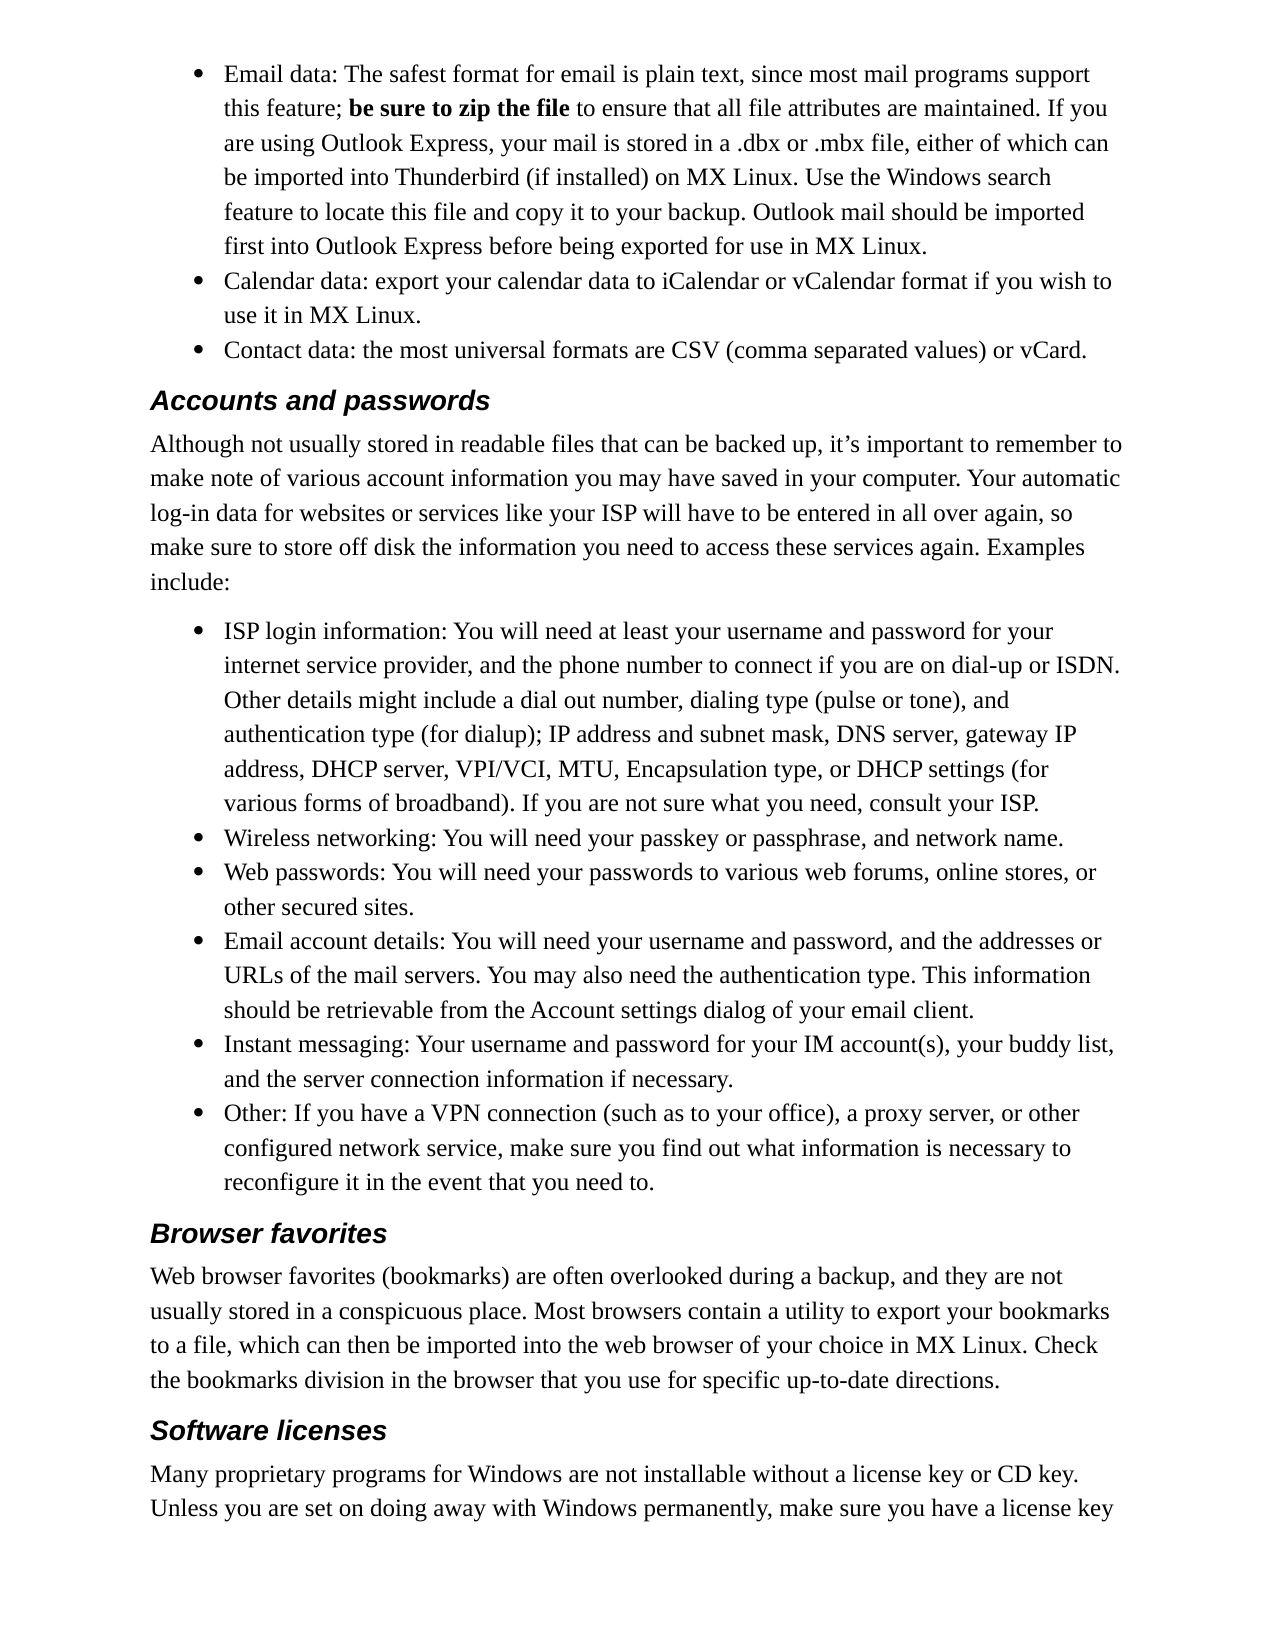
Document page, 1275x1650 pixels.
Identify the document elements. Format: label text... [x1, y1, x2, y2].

list Email account details: You will need your username and password, and the addresses or URLs of the mail servers. You may also need the authentication type. This information should be retrievable from the Account settings dialog of your email client. [194, 926, 1125, 1024]
list Web passwords: You will need your passwords to various web forums, online stores, or other secured sites. [194, 857, 1125, 920]
subtitle Software licenses [150, 1414, 1125, 1446]
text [150, 1459, 1125, 1522]
list ISP login information: You will need at least your username and password for your internet service provider, and the phone number to connect if you are on dial-up or ISDN. Other details might include a dial out number, dialing type (pulse or tone), and authentication type (for dialup); IP address and subnet mask, DNS server, gateway IP address, DHCP server, VPI/VCI, MTU, Encapsulation type, or DHCP settings (for various forms of broadband). If you are not sure what you need, consult your ISP. [194, 616, 1125, 817]
subtitle Accounts and passwords [150, 384, 1125, 416]
list Wireless networking: You will need your passkey or passphrase, and network name. [194, 823, 1125, 851]
text Web browser favorites (bookmarks) are often overlooked during a backup, and they are not usually stored in a conspicuous place. Most browsers contain a utility to export your bookmarks to a file, which can then be imported into the web browser of your choice in MX Linux. Check the bookmarks division in the browser that you use for specific up-to-date directions. [150, 1261, 1125, 1394]
list Contact data: the most universal formats are CSV (comma separated values) or vCard. [194, 335, 1125, 364]
list Calendar data: export your calendar data to iCalendar or vCalendar format if you wish to use it in MX Linux. [194, 266, 1125, 329]
list Other: If you have a VPN connection (such as to your office), a proxy server, or other configured network service, make sure you find out what information is necessary to reconfigure it in the event that you need to. [194, 1098, 1125, 1196]
list Instant messaging: Your username and password for your IM account(s), your buddy list, and the server connection information if necessary. [194, 1029, 1125, 1093]
text Although not usually stored in readable files that can be backed up, it’s important to remember to make note of various account information you may have saved in your computer. Your automatic log-in data for websites or services like your ISP will have to be entered in all over again, so make sure to store off disk the information you need to access these services again. Examples include: [150, 429, 1125, 596]
subtitle Browser favorites [150, 1217, 1125, 1249]
list Email data: The safest format for email is plain text, since most mail programs support this feature; be sure to zip the file to ensure that all file attributes are maintained. If you are using Outlook Express, your mail is stored in a .dbx or .mbx file, either of which can be imported into Thunderbird (if installed) on MX Linux. Use the Windows search feature to locate this file and copy it to your backup. Outlook mail should be imported first into Outlook Express before being exported for use in MX Linux. [194, 59, 1125, 260]
